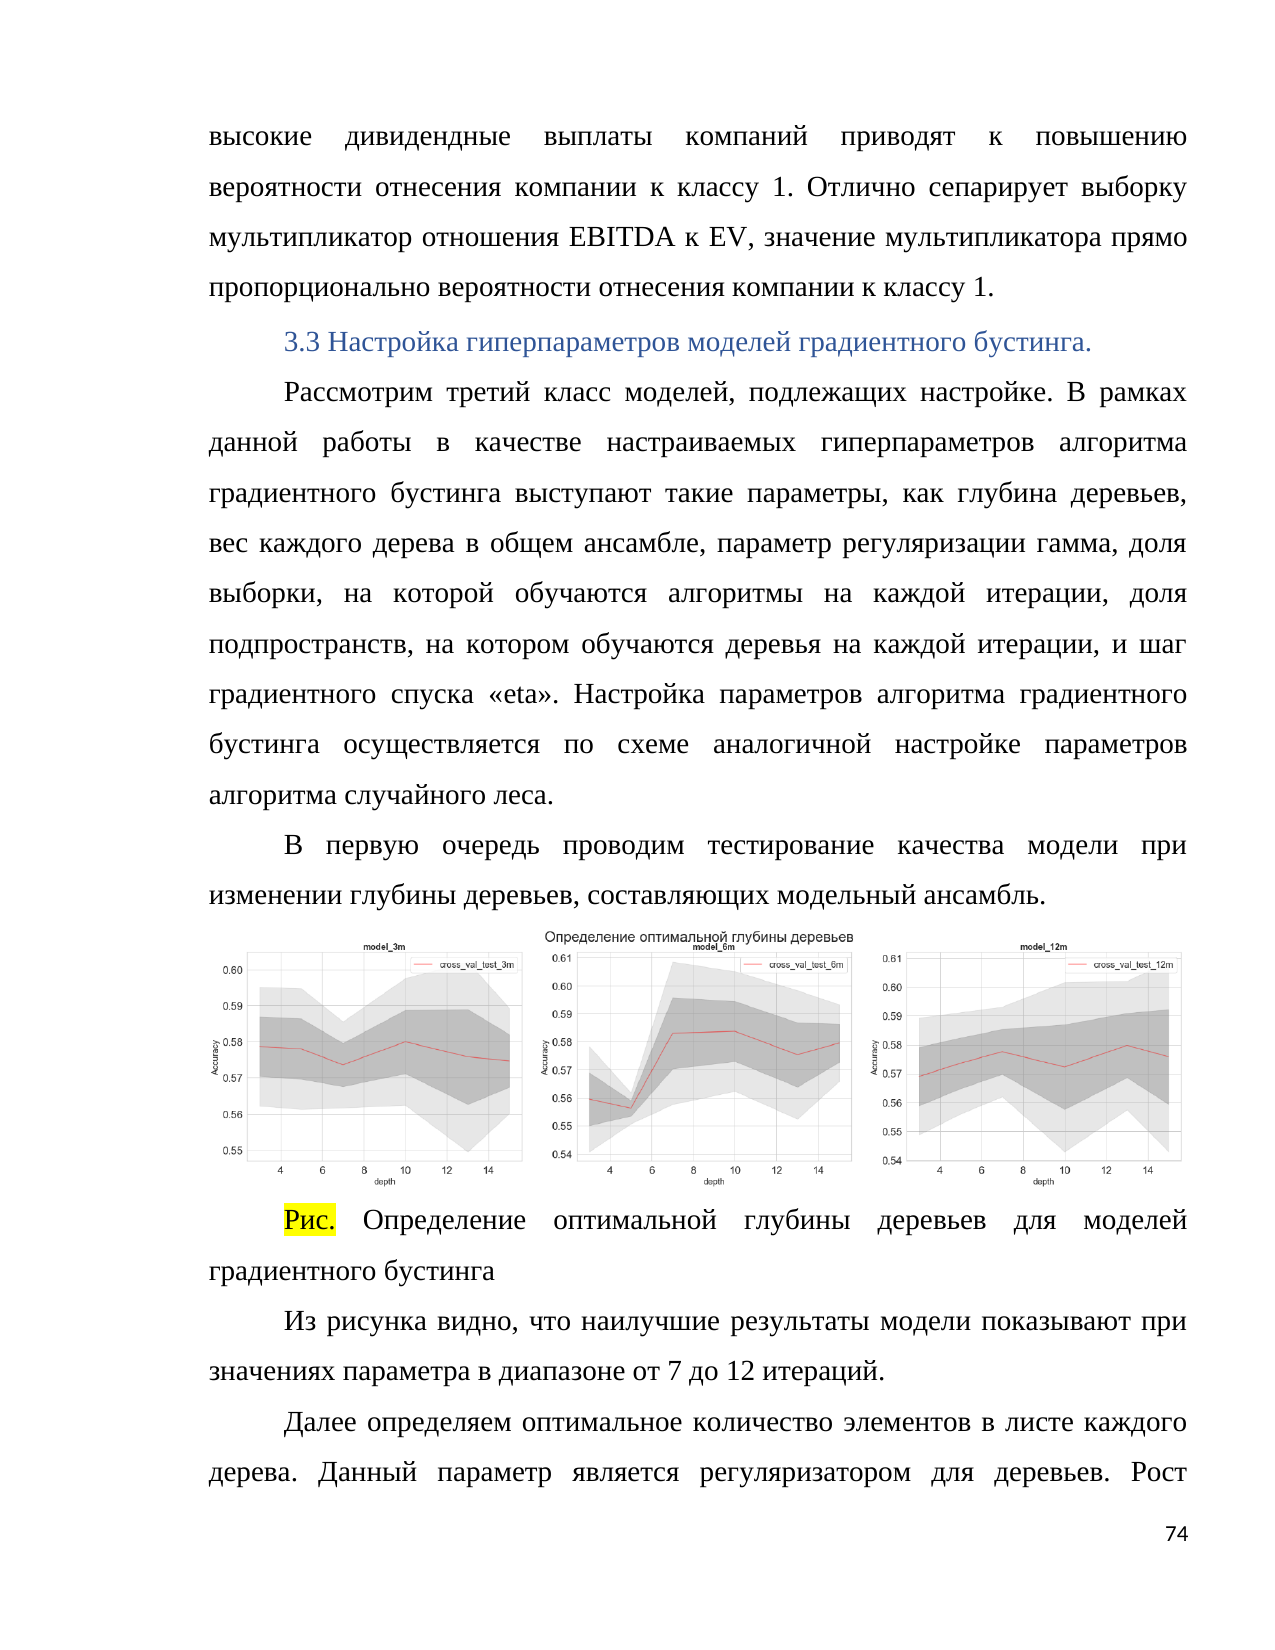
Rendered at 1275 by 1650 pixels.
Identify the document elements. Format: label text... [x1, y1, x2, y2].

text Из рисунка видно, что наилучшие результаты модели показывают при значениях параметра в диапазоне от 7 до 12 итераций. [208, 1303, 1188, 1387]
subtitle 3.3 Настройка гиперпараметров моделей градиентного бустинга. [208, 324, 1188, 357]
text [208, 1404, 1188, 1488]
text В первую очередь проводим тестирование качества модели при изменении глубины деревьев, составляющих модельный ансамбль. [208, 827, 1188, 911]
text Рис. Определение оптимальной глубины деревьев для моделей градиентного бустинга [208, 1202, 1188, 1286]
text Рассмотрим третий класс моделей, подлежащих настройке. В рамках данной работы в качестве настраиваемых гиперпараметров алгоритма градиентного бустинга выступают такие параметры, как глубина деревьев, вес каждого дерева в общем ансамбле, параметр регуляризации гамма, доля выборки, на которой обучаются алгоритмы на каждой итерации, доля подпространств, на котором обучаются деревья на каждой итерации, и шаг градиентного спуска «eta». Настройка параметров алгоритма градиентного бустинга осуществляется по схеме аналогичной настройке параметров алгоритма случайного леса. [208, 374, 1188, 810]
picture [208, 927, 1184, 1189]
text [208, 118, 1188, 303]
